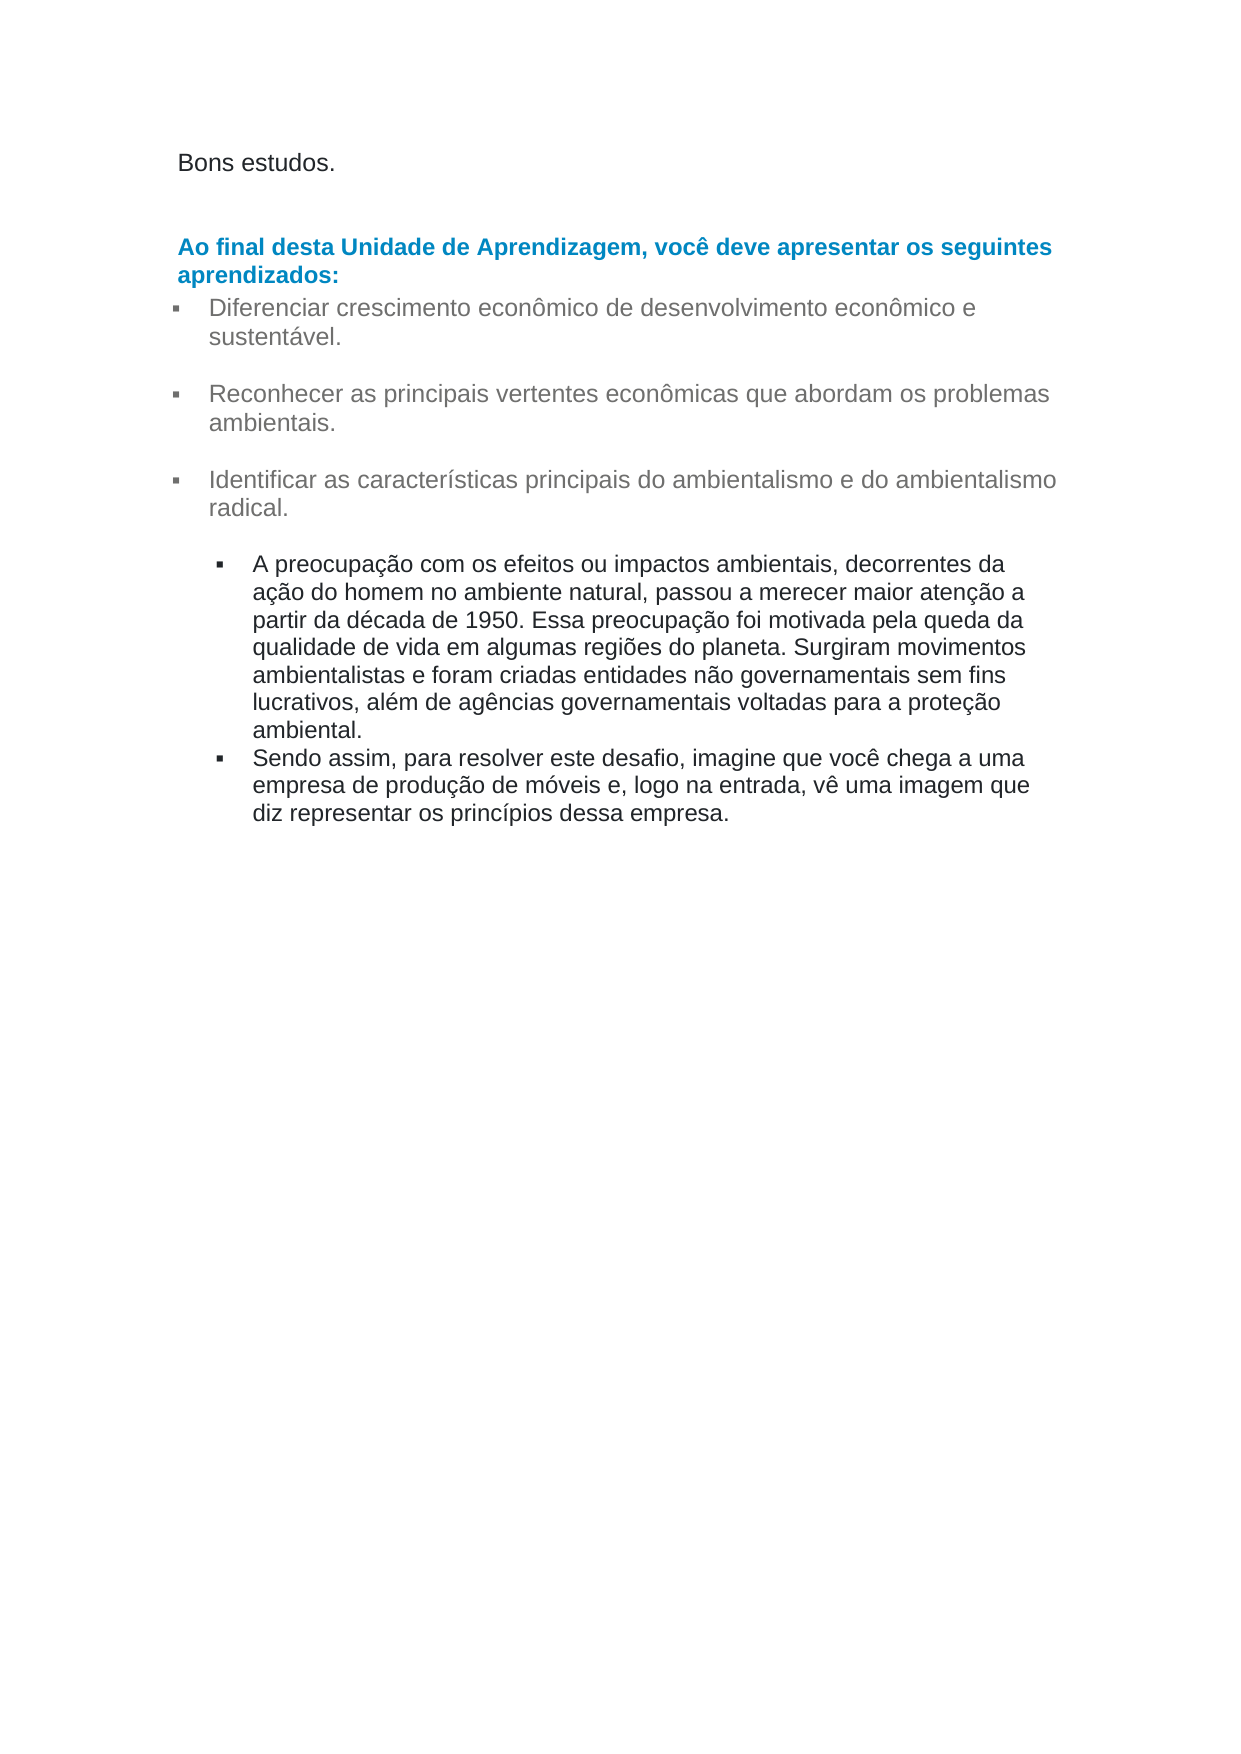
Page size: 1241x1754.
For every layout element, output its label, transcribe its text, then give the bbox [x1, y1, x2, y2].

text Bons estudos. [177, 148, 1063, 233]
list Identificar as características principais do ambientalismo e do ambientalismo radical. [171, 465, 1063, 522]
list A preocupação com os efeitos ou impactos ambientais, decorrentes da ação do homem no ambiente natural, passou a merecer maior atenção a partir da década de 1950. Essa preocupação foi motivada pela queda da qualidade de vida em algumas regiões do planeta. Surgiram movimentos ambientalistas e foram criadas entidades não governamentais sem fins lucrativos, além de agências governamentais voltadas para a proteção ambiental. [215, 550, 1063, 743]
list Sendo assim, para resolver este desafio, imagine que você chega a uma empresa de produção de móveis e, logo na entrada, vê uma imagem que diz representar os princípios dessa empresa. [215, 743, 1063, 826]
list Diferenciar crescimento econômico de desenvolvimento econômico e sustentável. [171, 293, 1063, 351]
list Reconhecer as principais vertentes econômicas que abordam os problemas ambientais. [171, 379, 1063, 437]
text Ao final desta Unidade de Aprendizagem, você deve apresentar os seguintes aprendizados: [177, 233, 1063, 288]
